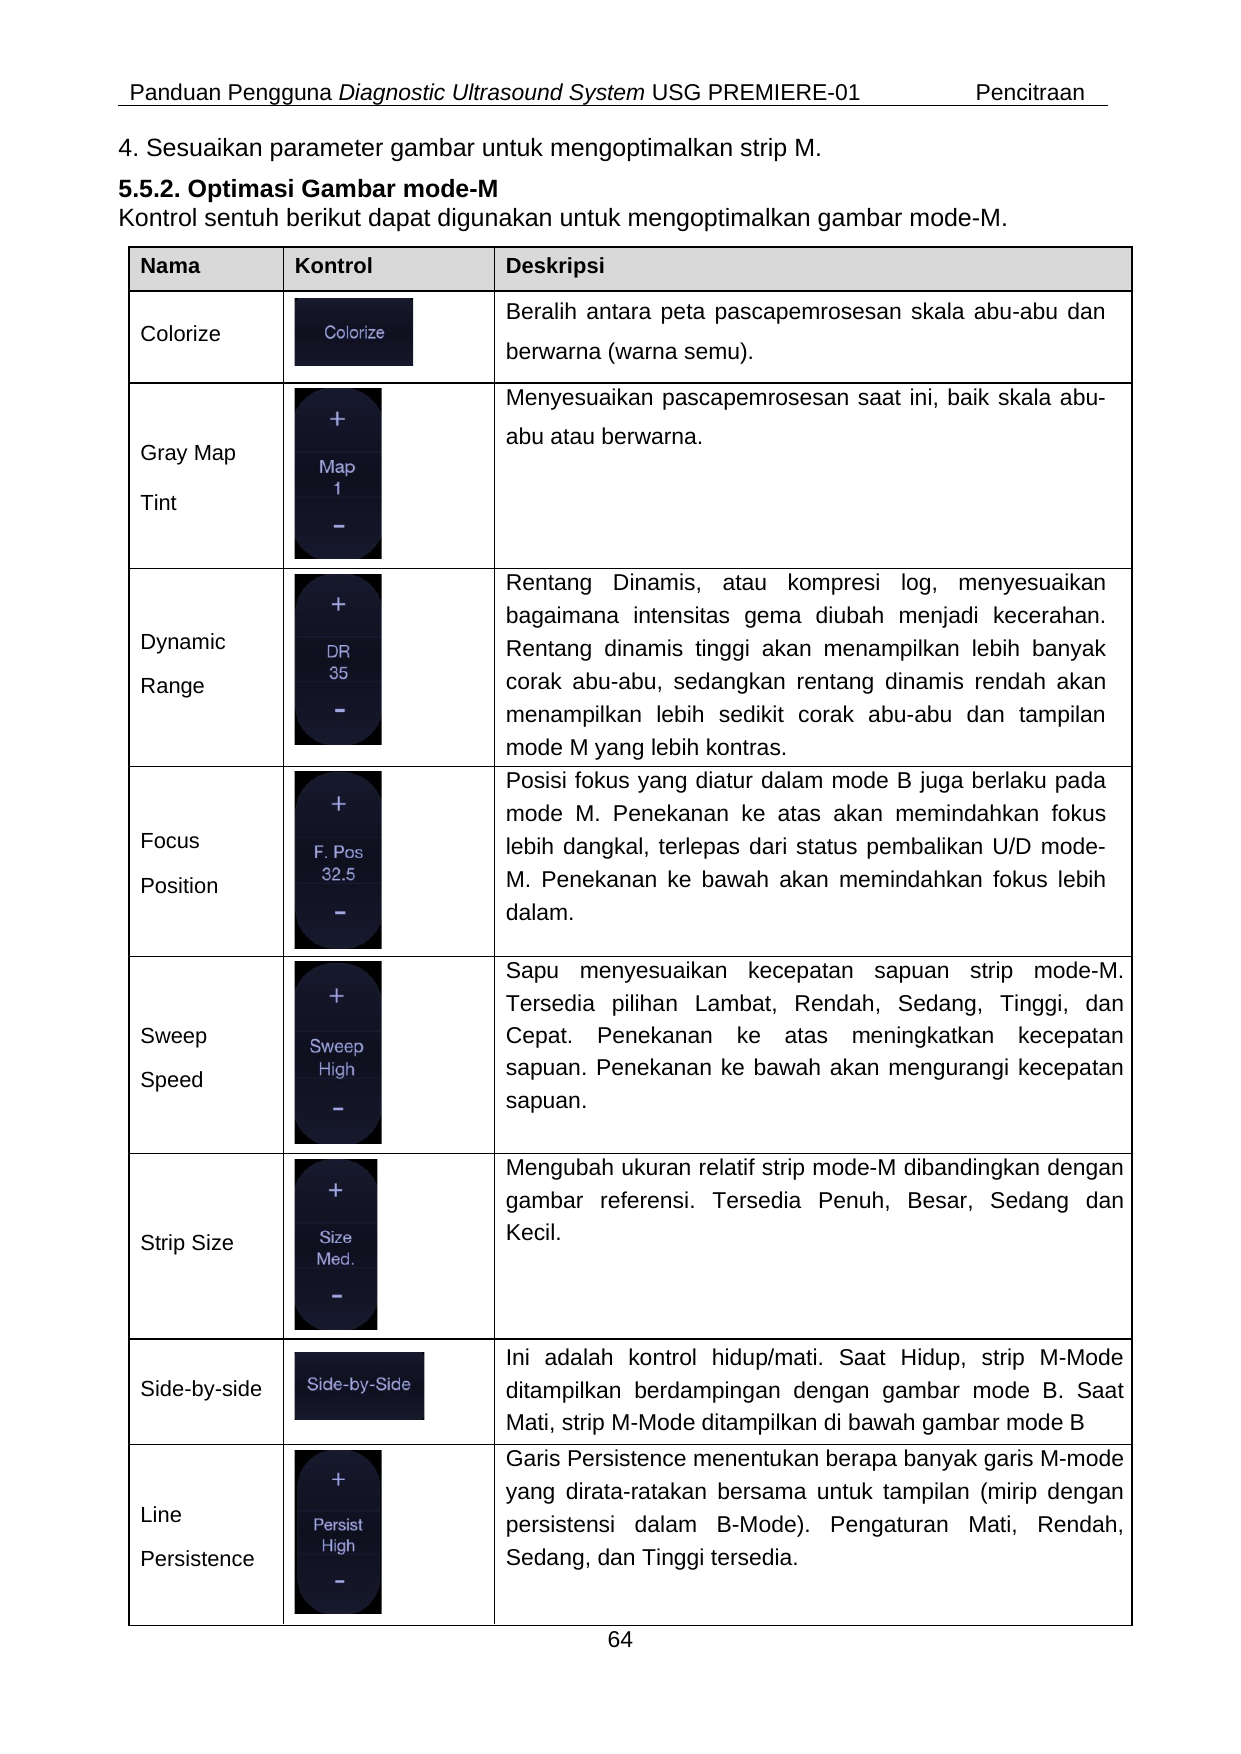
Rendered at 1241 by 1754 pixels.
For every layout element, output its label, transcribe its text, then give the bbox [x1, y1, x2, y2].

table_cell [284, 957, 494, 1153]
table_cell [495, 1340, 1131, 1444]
picture [294, 1352, 425, 1420]
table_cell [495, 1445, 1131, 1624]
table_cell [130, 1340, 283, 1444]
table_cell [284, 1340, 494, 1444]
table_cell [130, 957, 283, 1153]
text 4. Sesuaikan parameter gambar untuk mengoptimalkan strip M. [118, 133, 1122, 161]
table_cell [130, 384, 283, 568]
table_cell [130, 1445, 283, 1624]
picture [294, 771, 382, 949]
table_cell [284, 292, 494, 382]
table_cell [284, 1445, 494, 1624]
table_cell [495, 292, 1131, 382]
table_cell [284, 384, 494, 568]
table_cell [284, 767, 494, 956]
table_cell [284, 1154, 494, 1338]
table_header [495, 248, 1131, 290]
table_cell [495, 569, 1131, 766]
picture [294, 1159, 378, 1330]
picture [294, 388, 382, 559]
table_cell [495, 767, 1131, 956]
picture [294, 1450, 382, 1614]
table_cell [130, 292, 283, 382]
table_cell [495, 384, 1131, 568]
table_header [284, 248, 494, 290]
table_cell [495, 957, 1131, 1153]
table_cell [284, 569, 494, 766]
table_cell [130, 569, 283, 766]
picture [294, 574, 382, 745]
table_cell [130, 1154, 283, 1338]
subtitle 5.5.2. Optimasi Gambar mode-M [118, 176, 1122, 203]
picture [294, 298, 414, 366]
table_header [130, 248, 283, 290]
picture [294, 961, 382, 1144]
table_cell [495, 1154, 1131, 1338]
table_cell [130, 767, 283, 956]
text Kontrol sentuh berikut dapat digunakan untuk mengoptimalkan gambar mode-M. [118, 203, 1122, 232]
